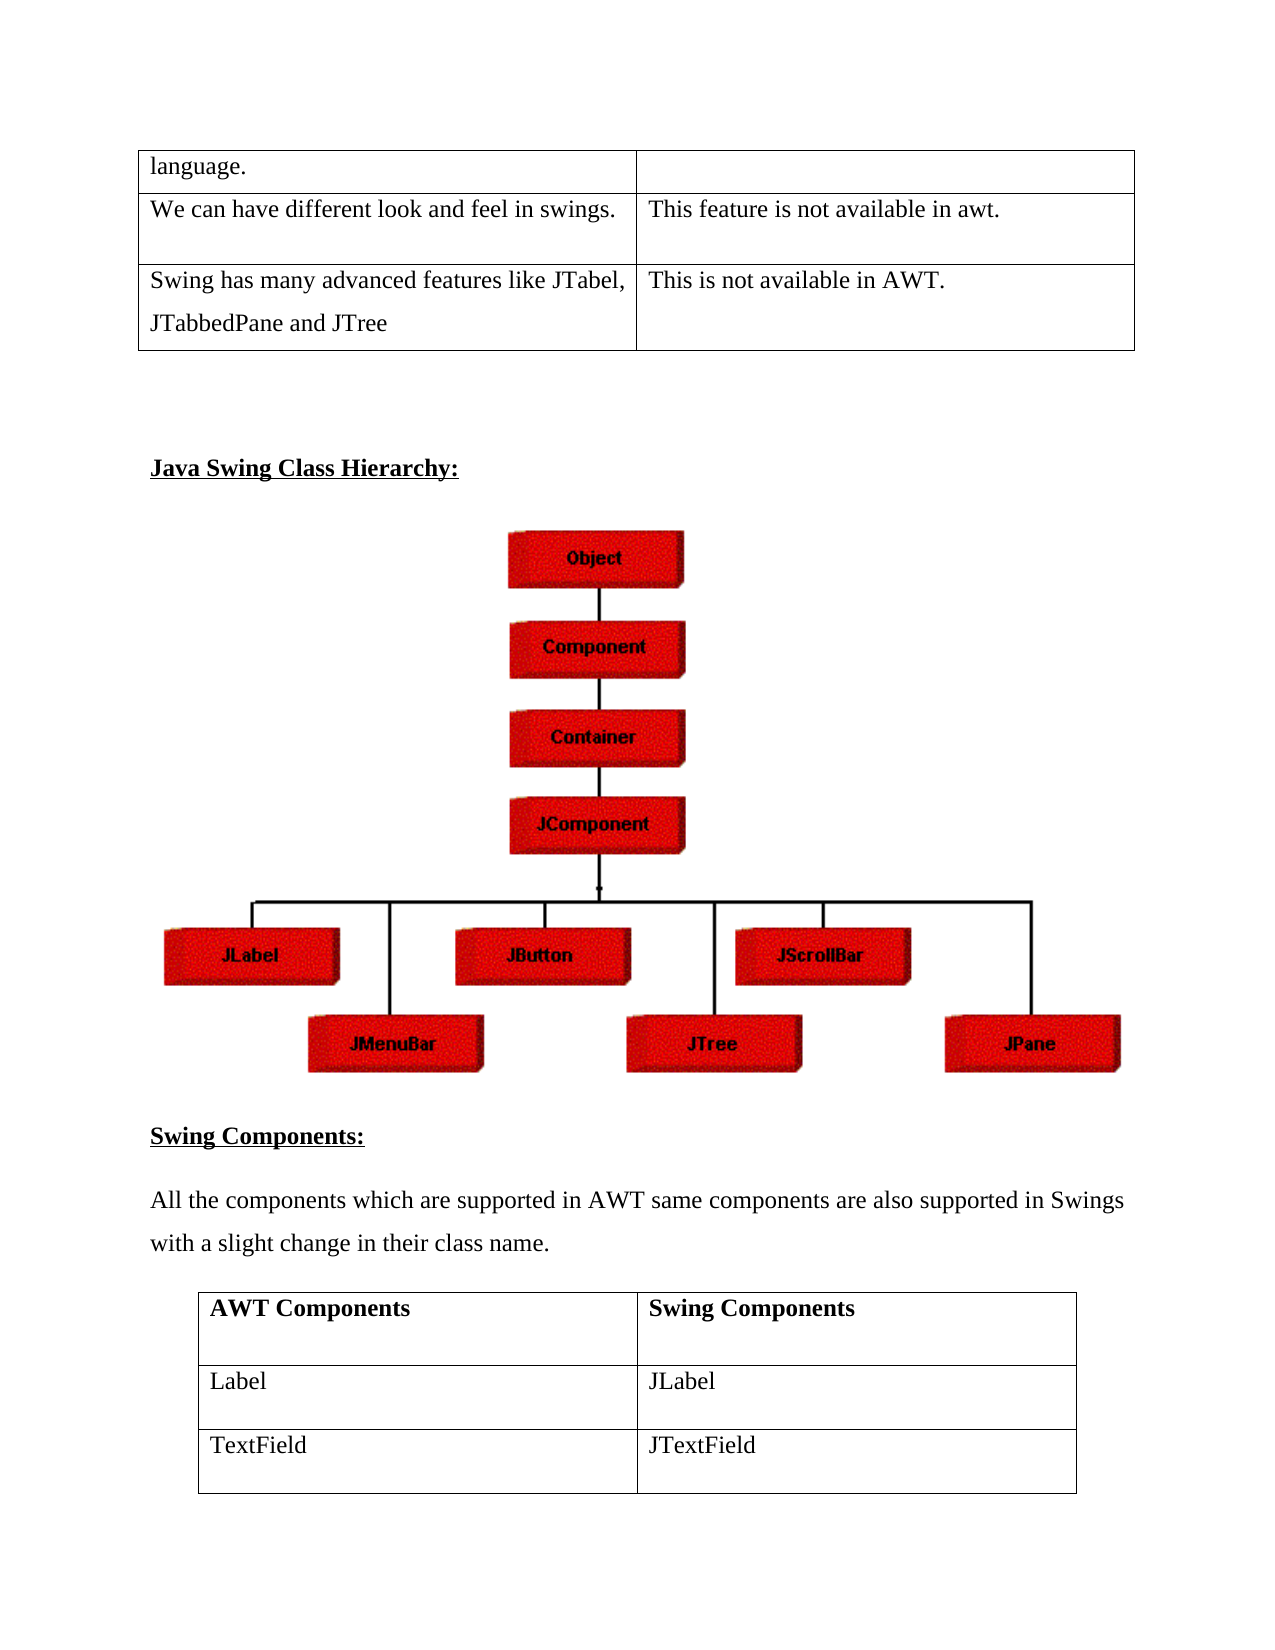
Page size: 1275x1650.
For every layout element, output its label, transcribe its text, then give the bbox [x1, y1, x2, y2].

table_cell TextField [199, 1430, 637, 1492]
table_cell Swing has many advanced features like JTabel, JTabbedPane and JTree [139, 265, 636, 350]
table_cell JTextField [638, 1430, 1076, 1492]
table_cell JLabel [638, 1366, 1076, 1429]
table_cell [139, 151, 636, 193]
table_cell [637, 151, 1134, 193]
table_cell Label [199, 1366, 637, 1429]
text Swing Components: [150, 1121, 1125, 1150]
text All the components which are supported in AWT same components are also supported in Swings with a slight change in their class name. [150, 1185, 1125, 1257]
table_cell We can have different look and feel in swings. [139, 194, 636, 264]
table_header AWT Components [199, 1293, 637, 1365]
table_cell This feature is not available in awt. [637, 194, 1134, 264]
picture [150, 525, 1125, 1078]
text Java Swing Class Hierarchy: [150, 453, 1125, 481]
table_cell This is not available in AWT. [637, 265, 1134, 350]
table_header Swing Components [638, 1293, 1076, 1365]
